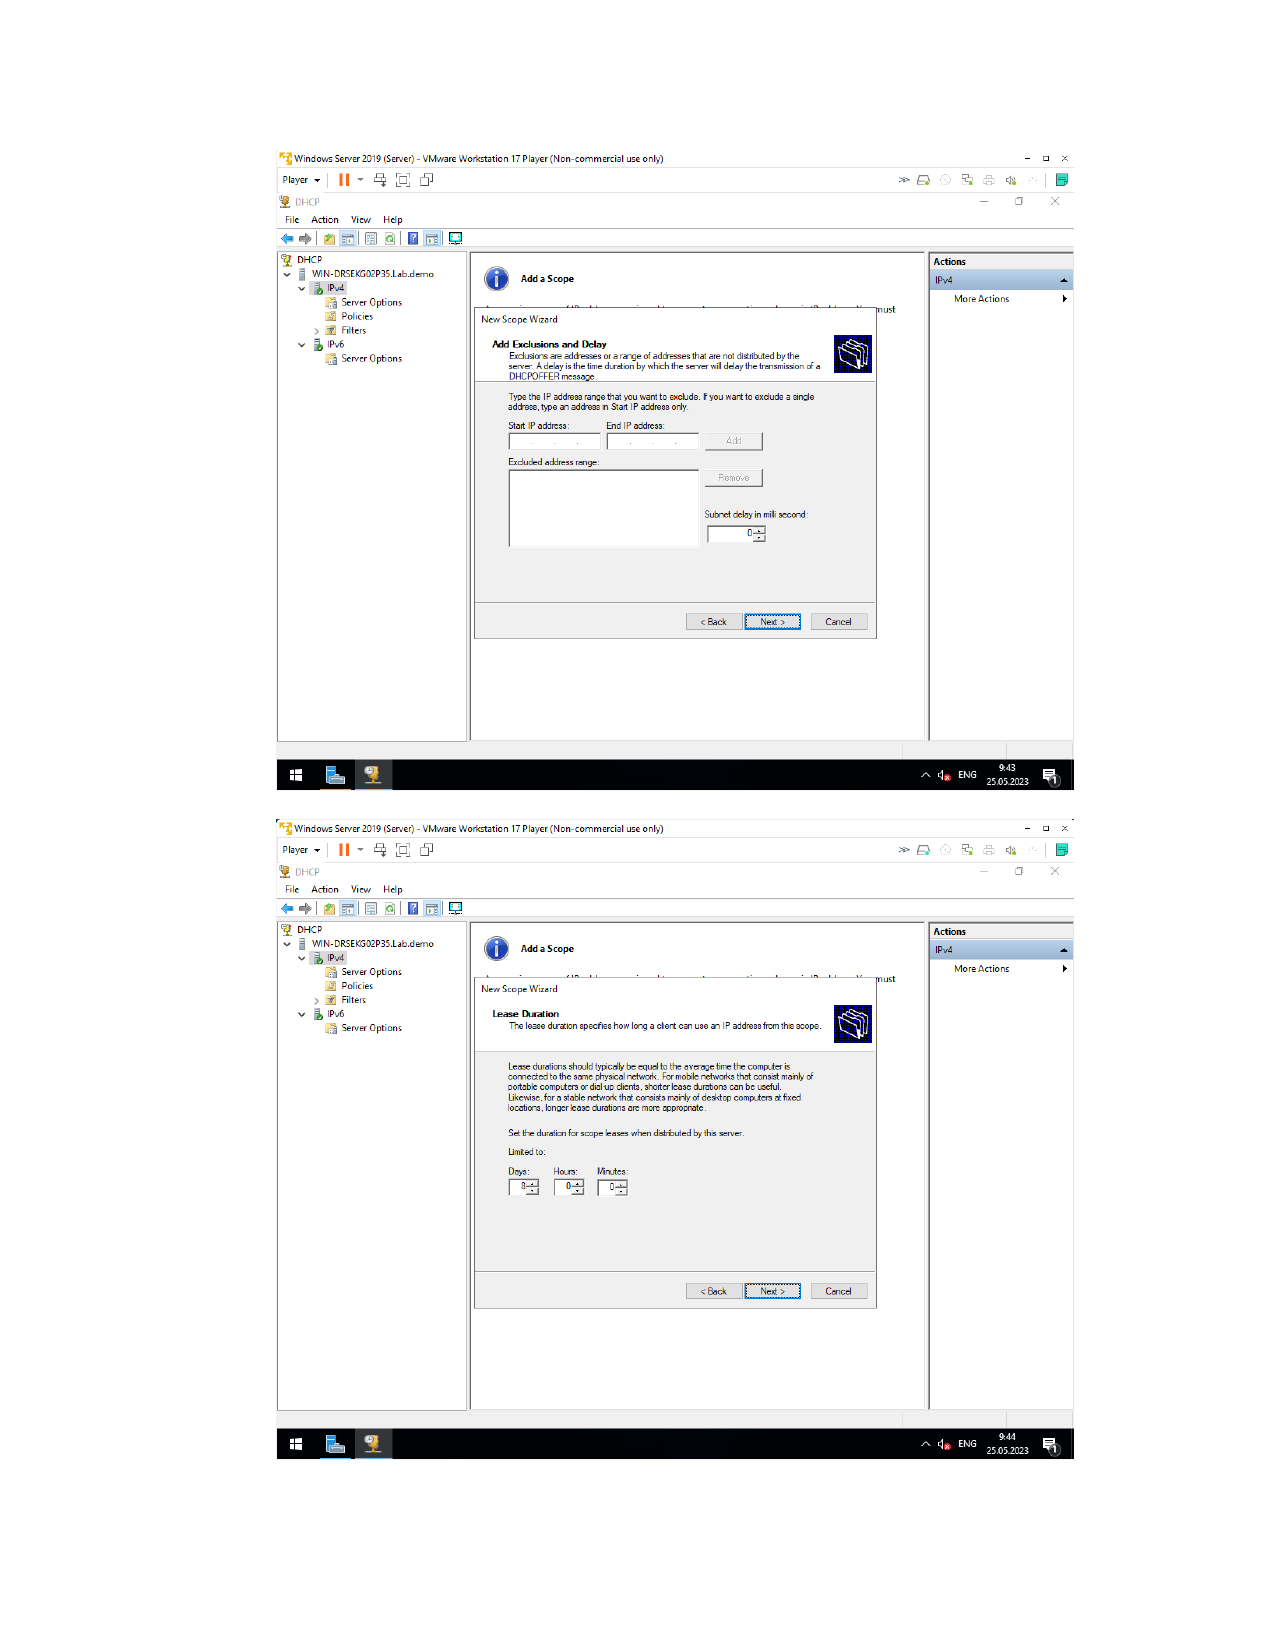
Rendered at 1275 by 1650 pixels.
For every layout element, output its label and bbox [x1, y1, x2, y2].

picture [276, 819, 1074, 1460]
picture [276, 150, 1074, 791]
